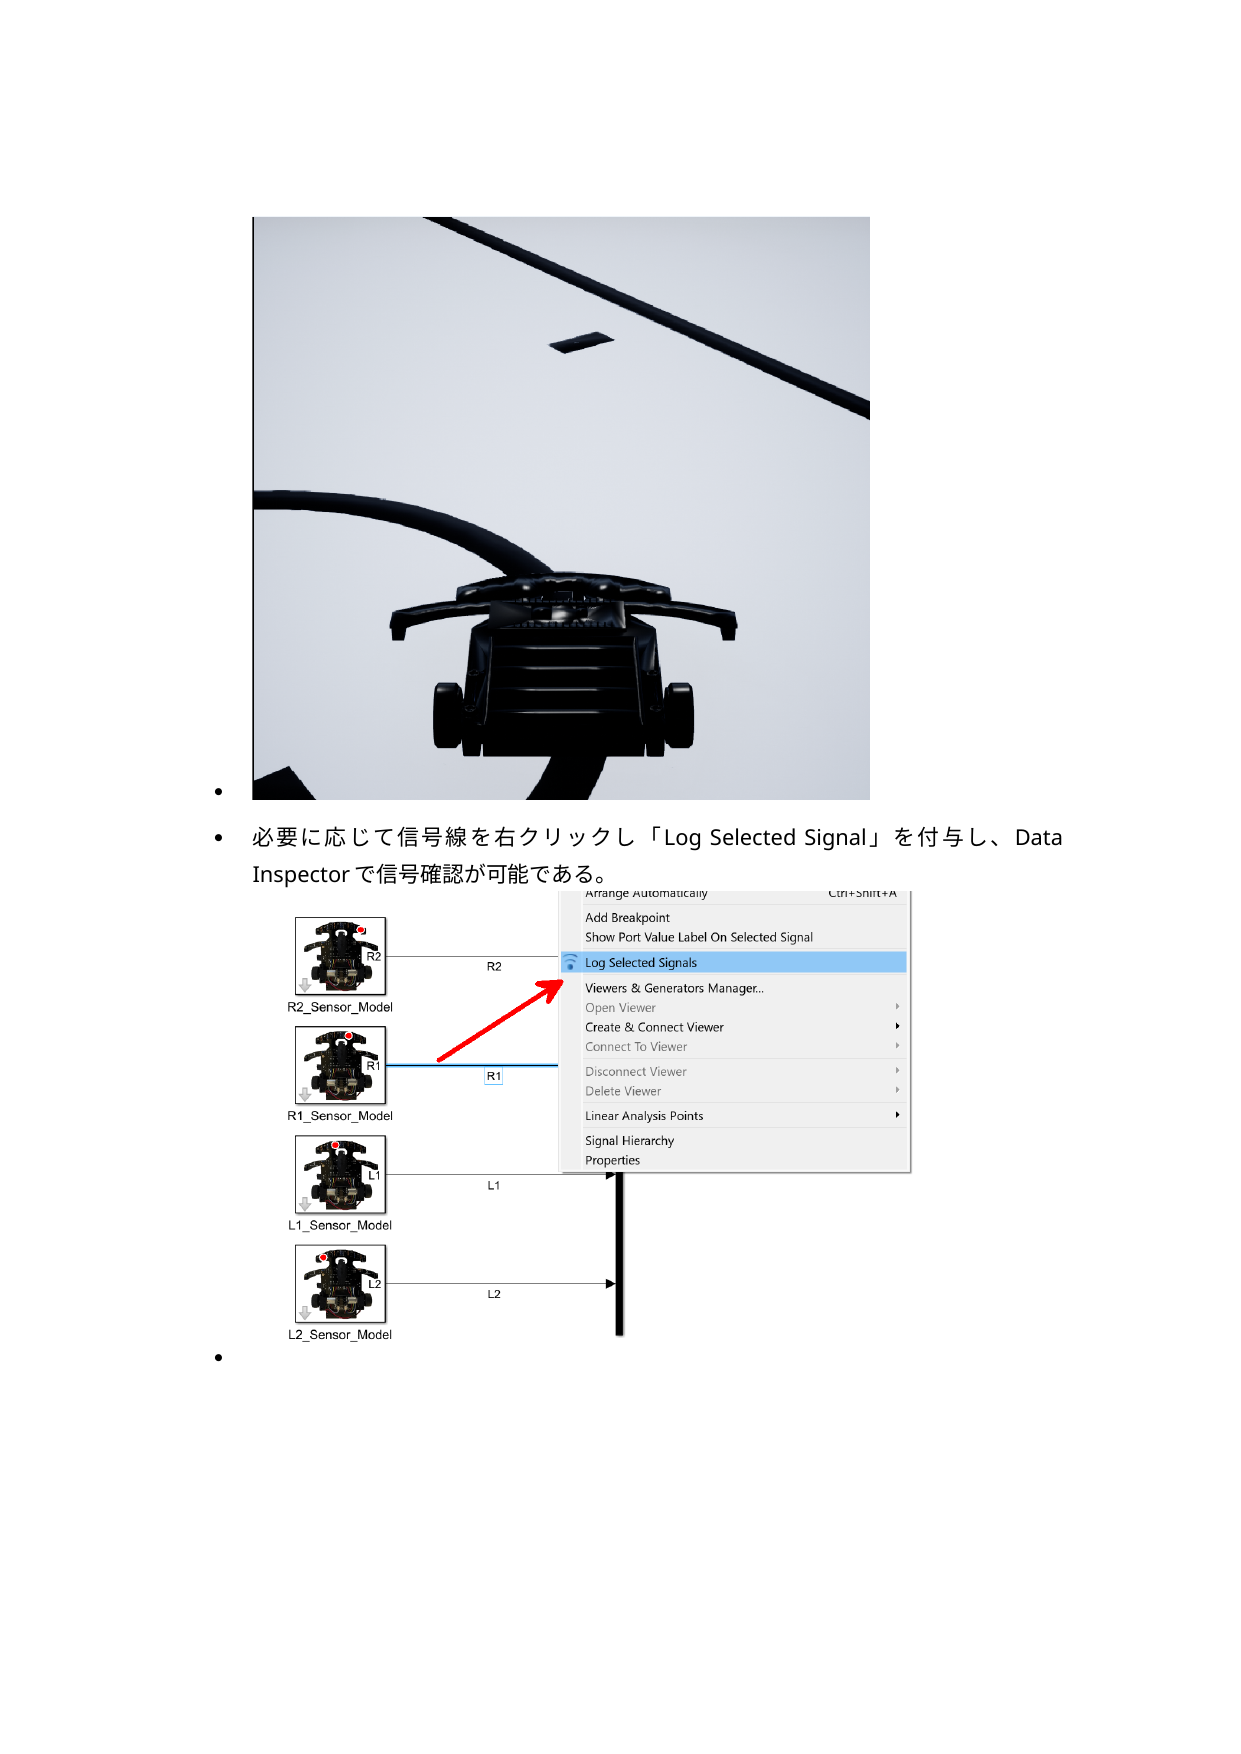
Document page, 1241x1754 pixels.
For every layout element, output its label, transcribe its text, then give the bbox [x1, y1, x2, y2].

list 必要に応じて信号線を右クリックし「Log Selected Signal」を付与し、Data Inspectorで信号確認が可能である。 [215, 817, 1063, 892]
picture [252, 216, 870, 800]
picture [252, 891, 924, 1366]
